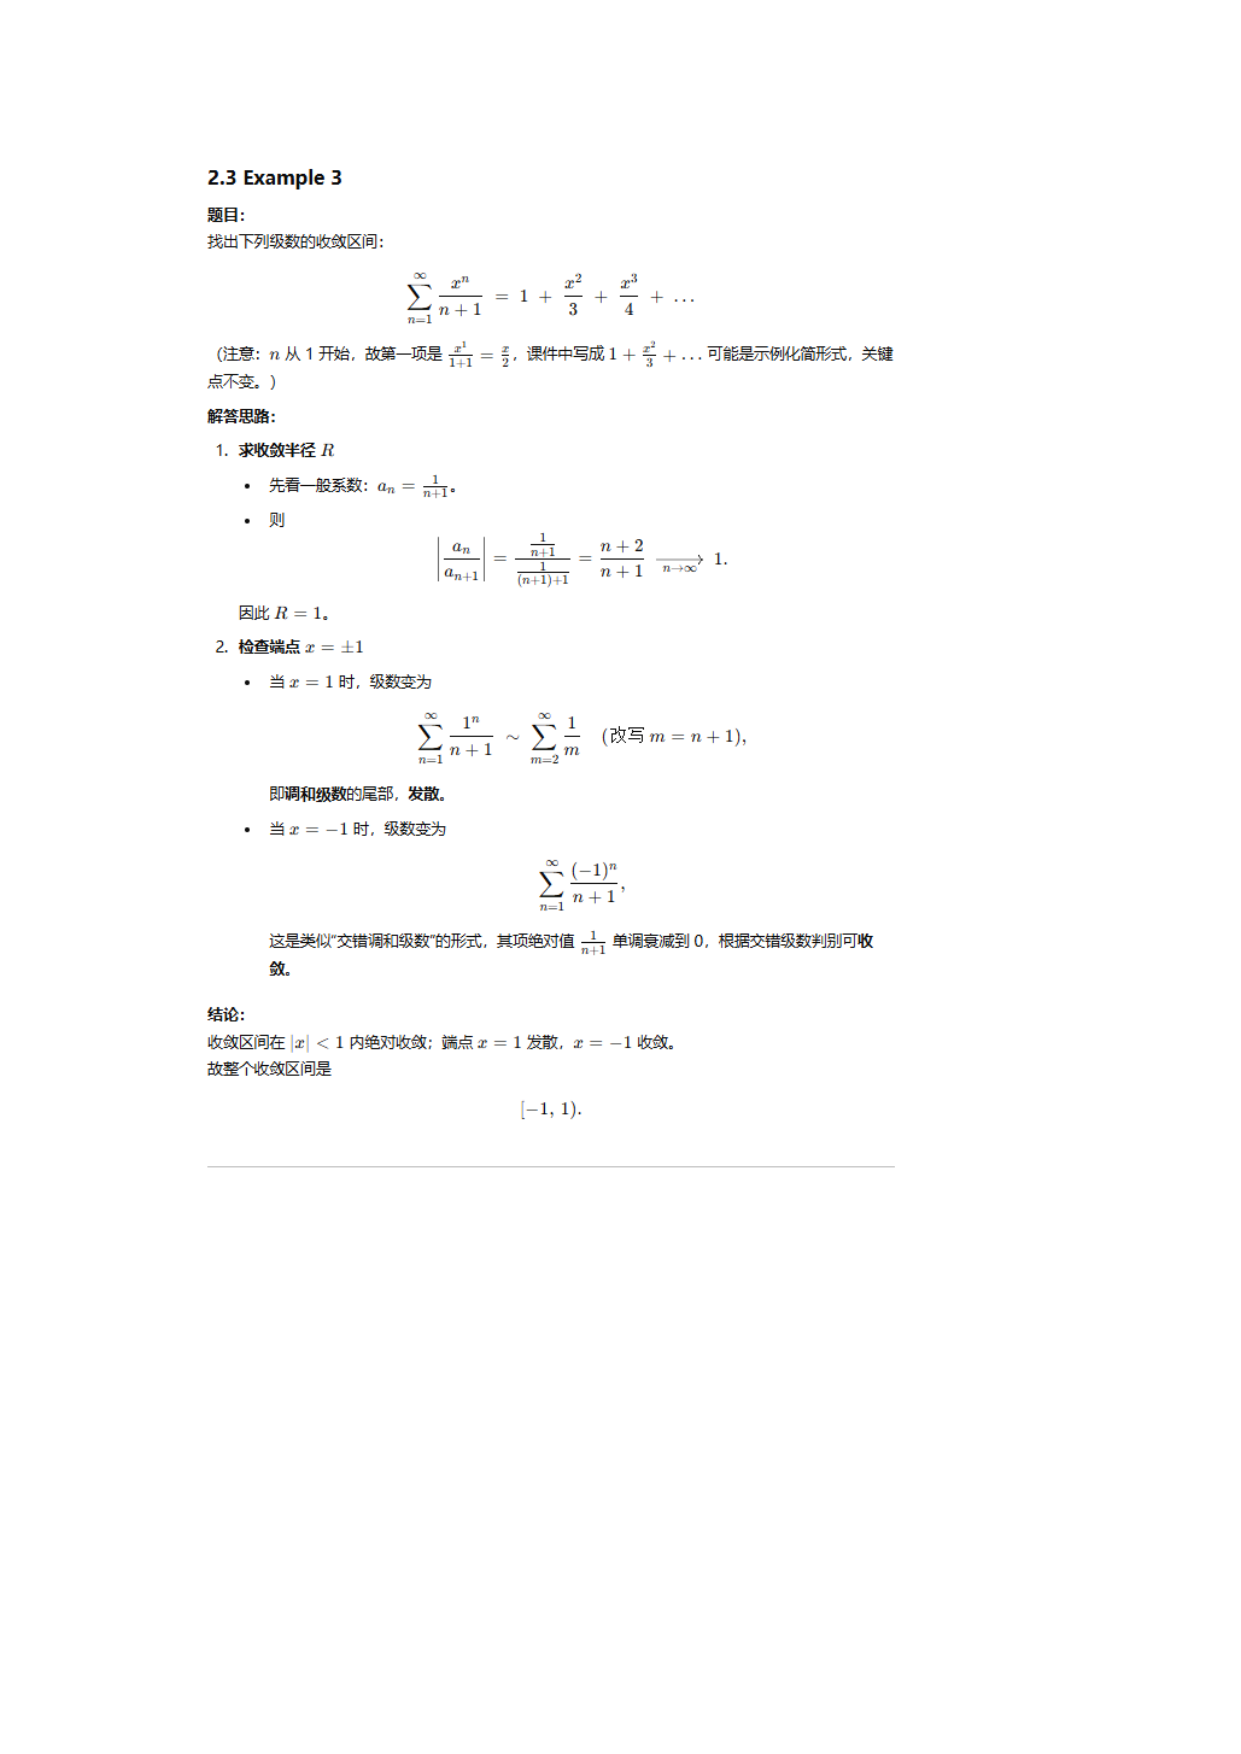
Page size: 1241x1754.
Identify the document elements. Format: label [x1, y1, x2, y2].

picture [187, 152, 1053, 1188]
